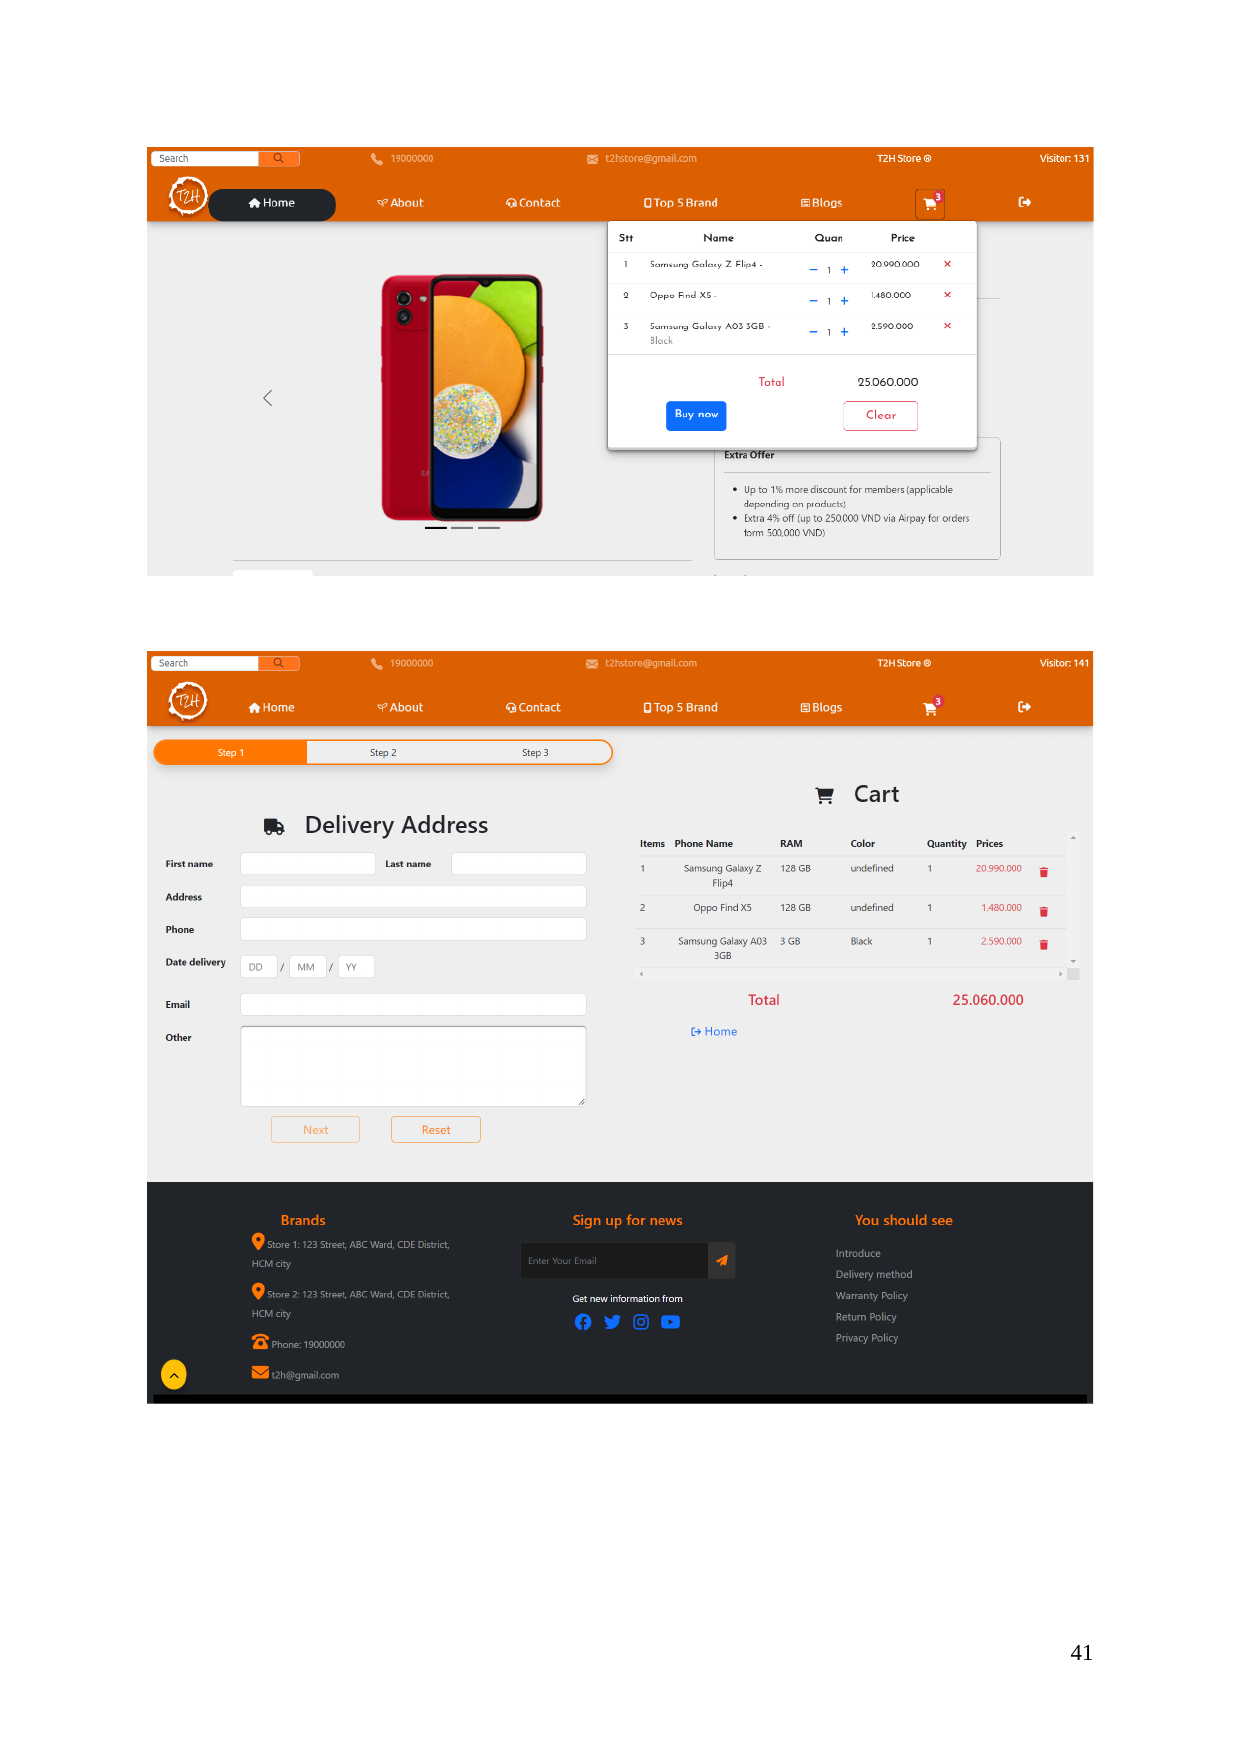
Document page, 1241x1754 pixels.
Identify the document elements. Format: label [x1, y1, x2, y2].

picture [147, 147, 1094, 576]
picture [147, 651, 1094, 1404]
